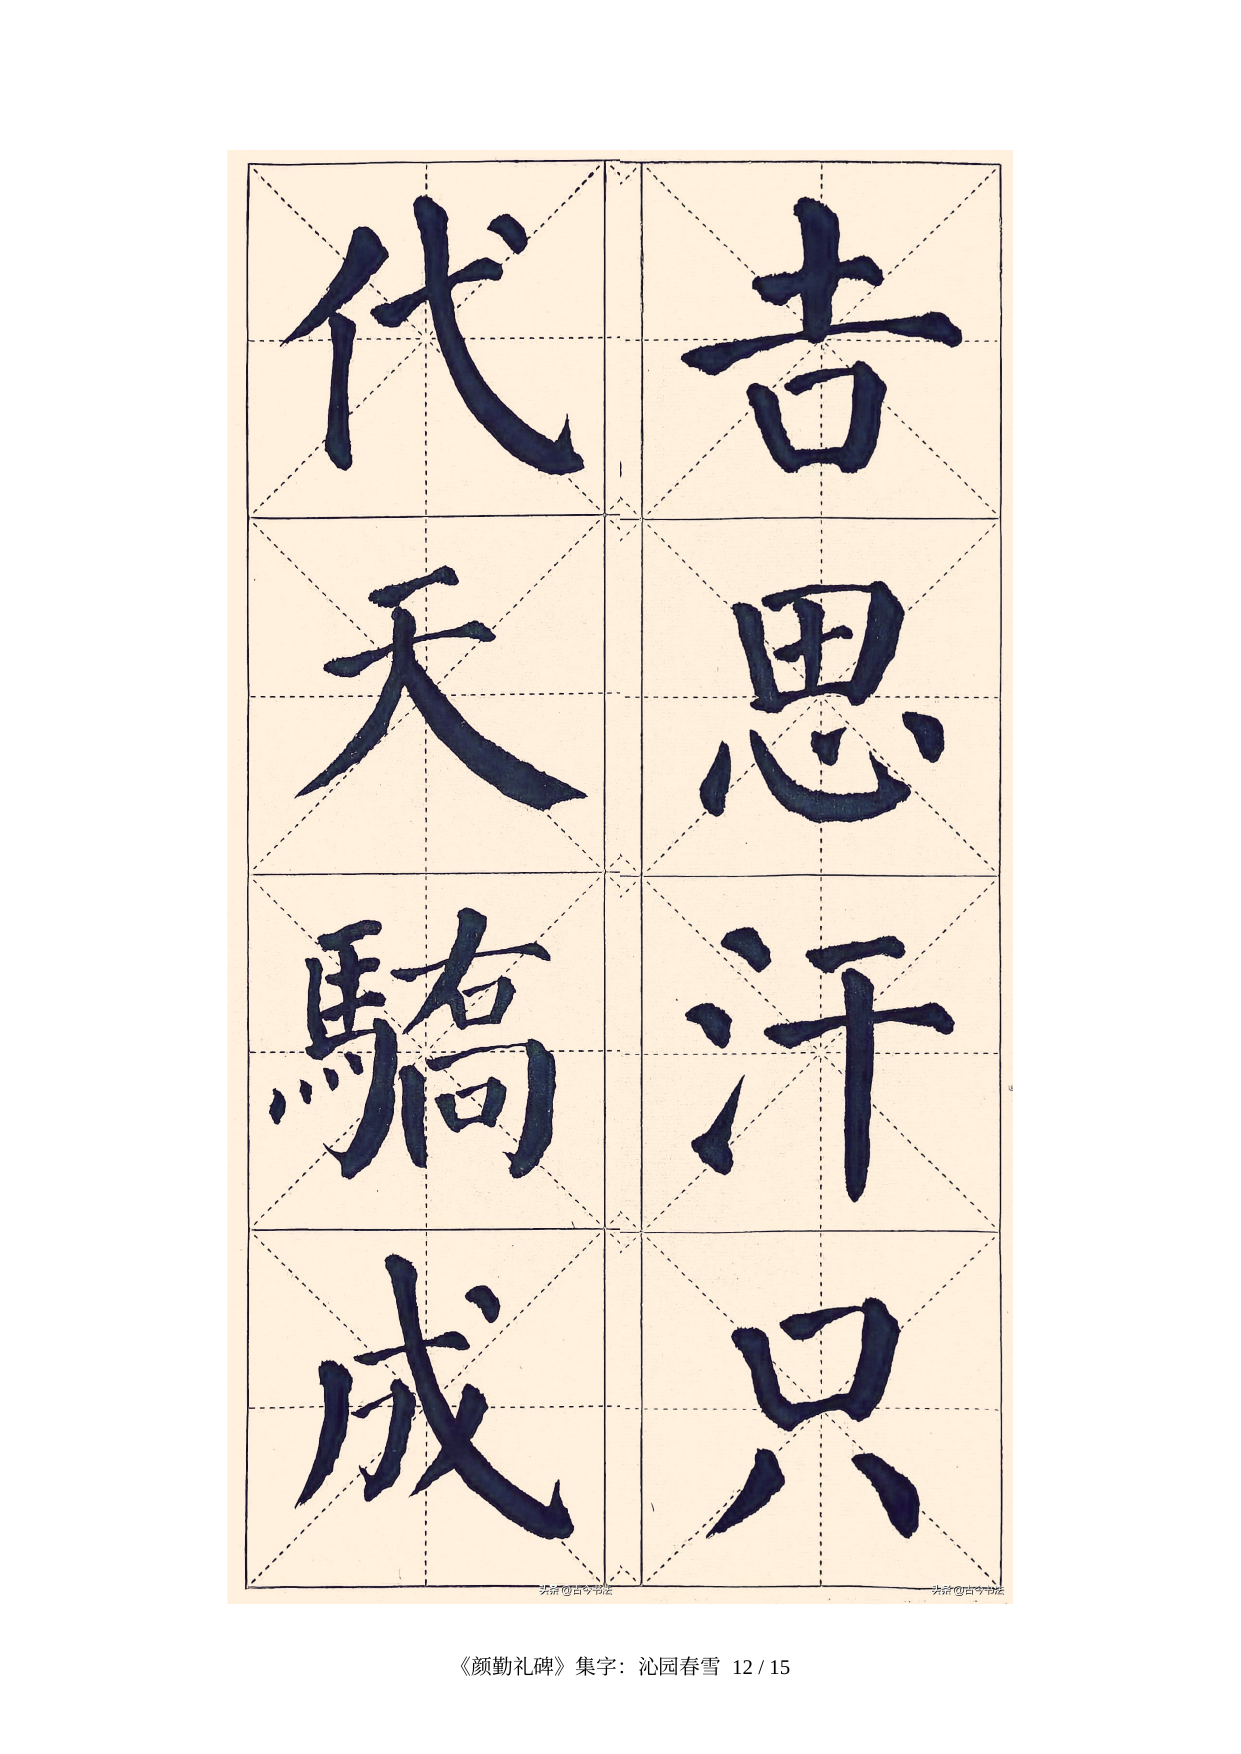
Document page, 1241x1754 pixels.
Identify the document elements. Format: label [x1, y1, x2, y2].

picture [227, 150, 1013, 1604]
